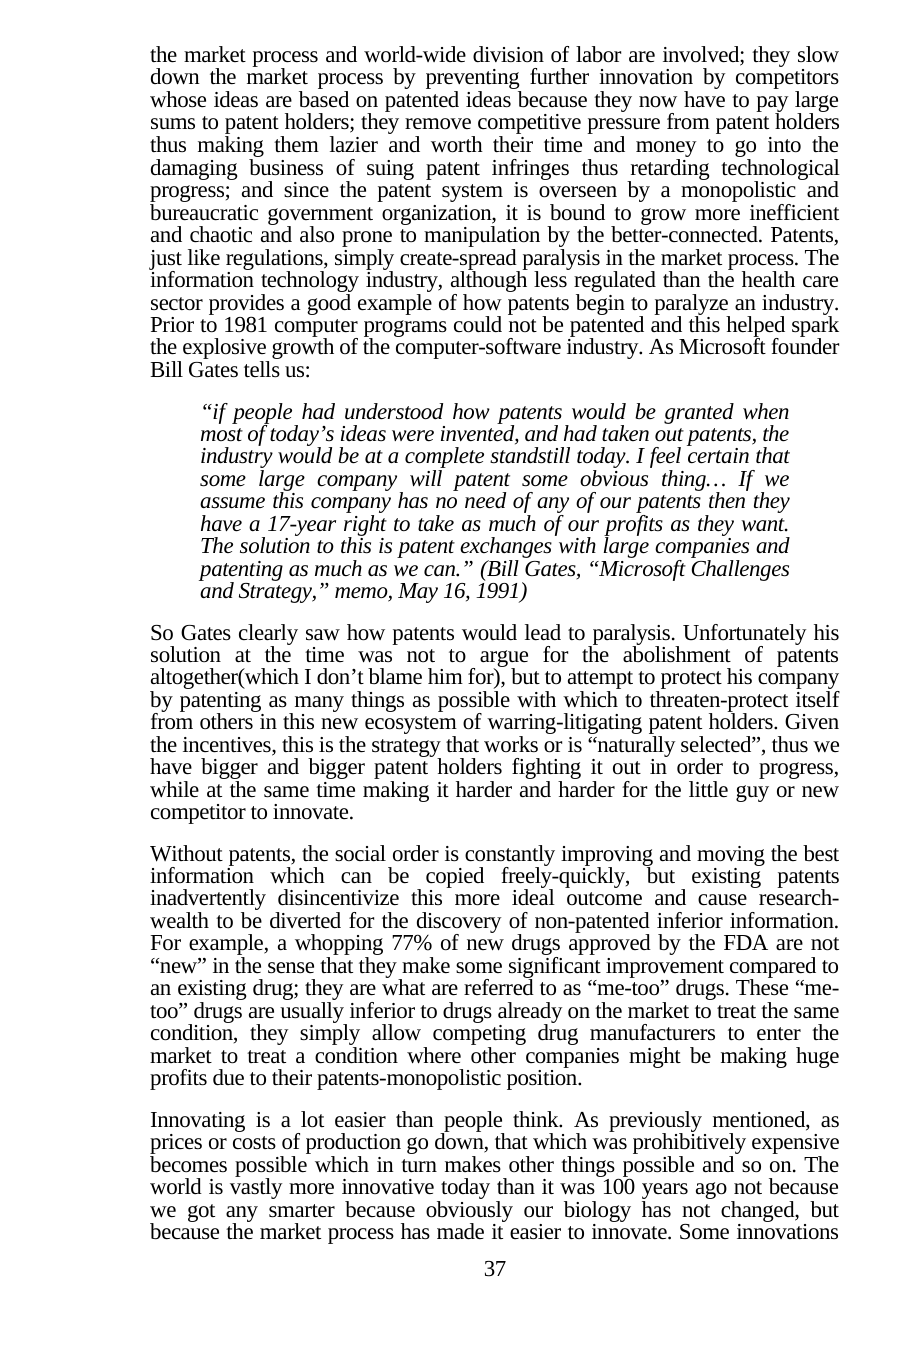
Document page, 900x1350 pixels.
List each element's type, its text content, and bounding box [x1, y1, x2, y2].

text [150, 1109, 840, 1244]
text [150, 45, 840, 382]
text So Gates clearly saw how patents would lead to paralysis. Unfortunately his solution at the time was not to argue for the abolishment of patents altogether(which I don’t blame him for), but to attempt to protect his company by patenting as many things as possible with which to threaten-protect itself from others in this new ecosystem of warring-litigating patent holders. Given the incentives, this is the strategy that works or is “naturally selected”, thus we have bigger and bigger patent holders fighting it out in order to progress, while at the same time making it harder and harder for the little guy or new competitor to innovate. [150, 622, 840, 825]
text “if people had understood how patents would be granted when most of today’s ideas were invented, and had taken out patents, the industry would be at a complete standstill today. I feel certain that some large company will patent some obvious thing… If we assume this company has no need of any of our patents then they have a 17-year right to take as much of our profits as they want. The solution to this is patent exchanges with large companies and patenting as much as we can.” (Bill Gates, “Microsoft Challenges and Strategy,” memo, May 16, 1991) [200, 401, 790, 603]
text Without patents, the social order is constantly improving and moving the best information which can be copied freely-quickly, but existing patents inadvertently disincentivize this more ideal outcome and cause research-wealth to be diverted for the discovery of non-patented inferior information. For example, a whopping 77% of new drugs approved by the FDA are not “new” in the sense that they make some significant improvement compared to an existing drug; they are what are referred to as “me-too” drugs. These “me-too” drugs are usually inferior to drugs already on the market to treat the same condition, they simply allow competing drug manufacturers to enter the market to treat a condition where other companies might be making huge profits due to their patents-monopolistic position. [150, 843, 840, 1091]
